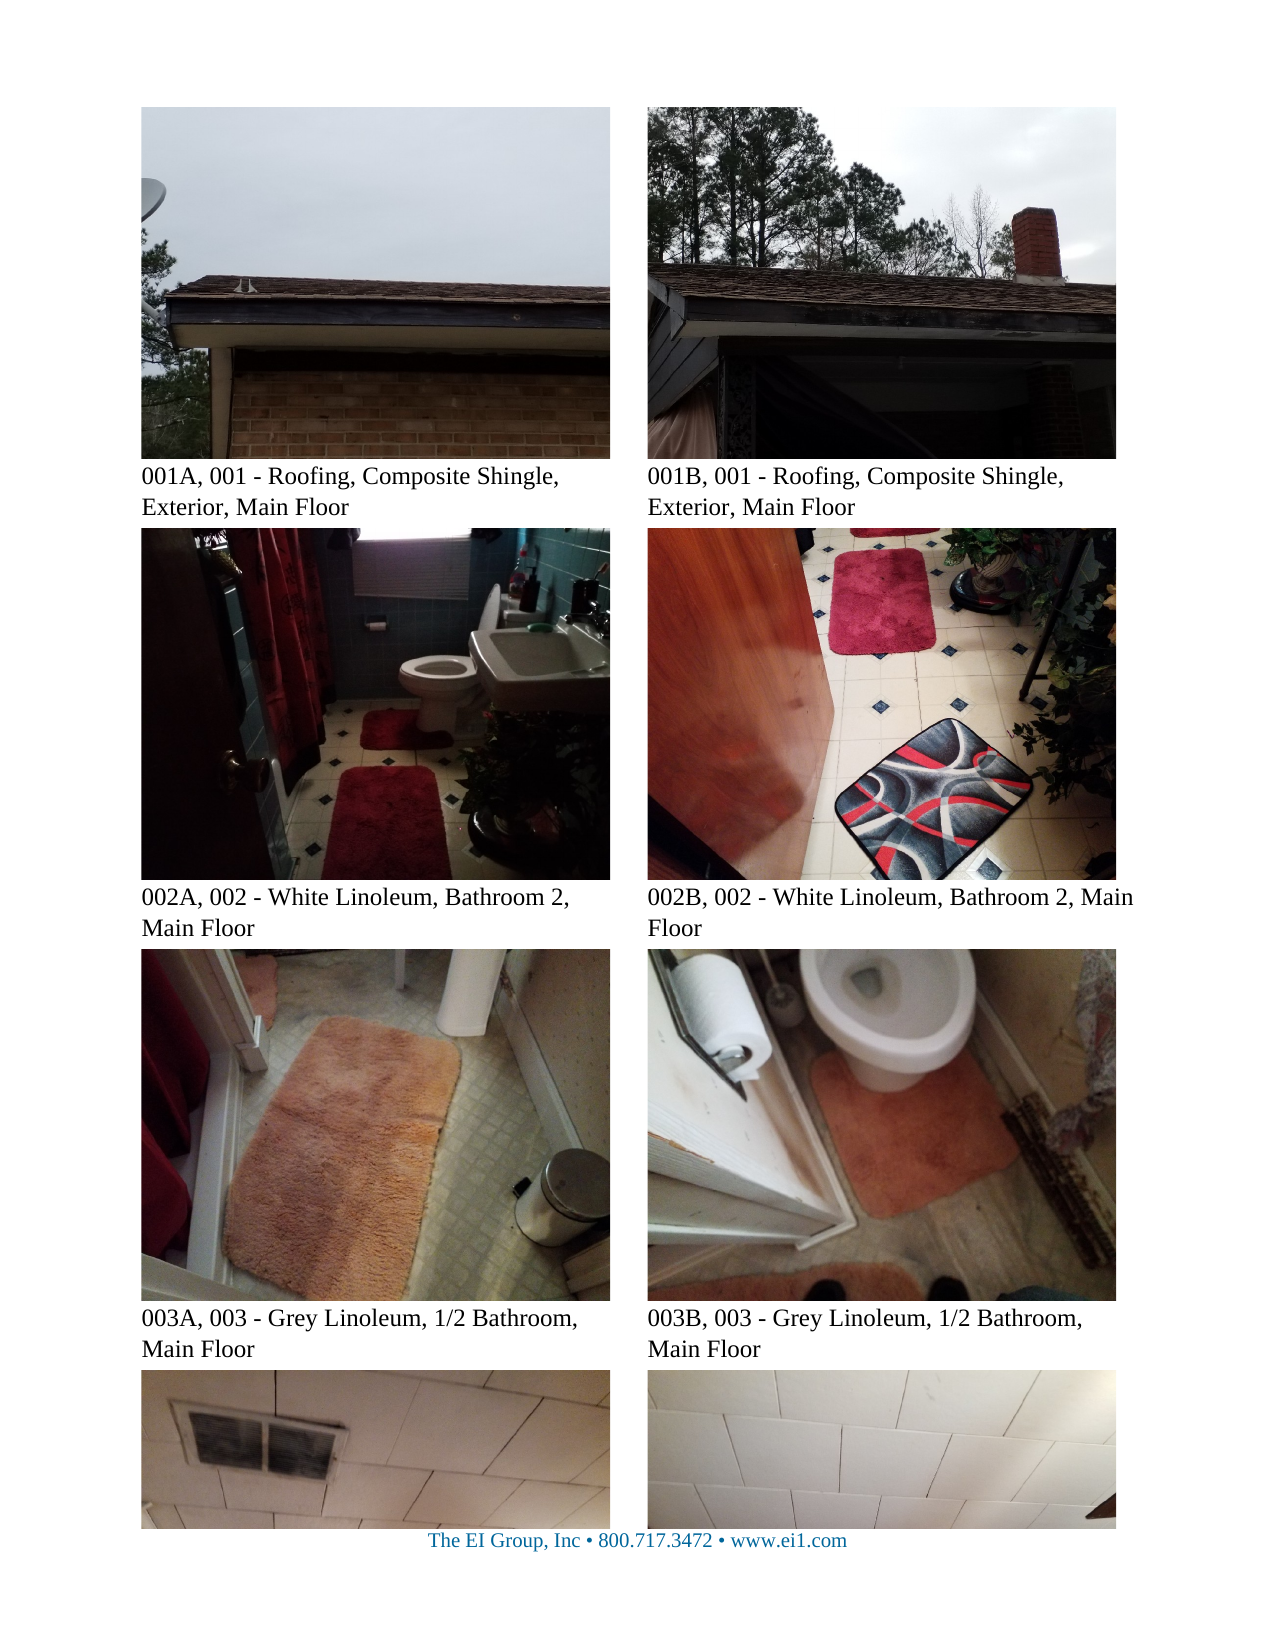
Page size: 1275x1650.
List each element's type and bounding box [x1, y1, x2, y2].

table_header [121, 102, 1153, 1528]
picture [647, 528, 1117, 880]
picture [141, 107, 611, 459]
picture [756, 1537, 765, 1543]
picture [647, 1370, 1117, 1529]
picture [141, 1370, 611, 1529]
picture [441, 1533, 447, 1545]
picture [141, 528, 611, 880]
picture [141, 949, 611, 1301]
picture [647, 949, 1117, 1301]
picture [695, 1536, 701, 1547]
picture [647, 107, 1117, 459]
picture [427, 1533, 433, 1545]
picture [658, 1536, 664, 1547]
